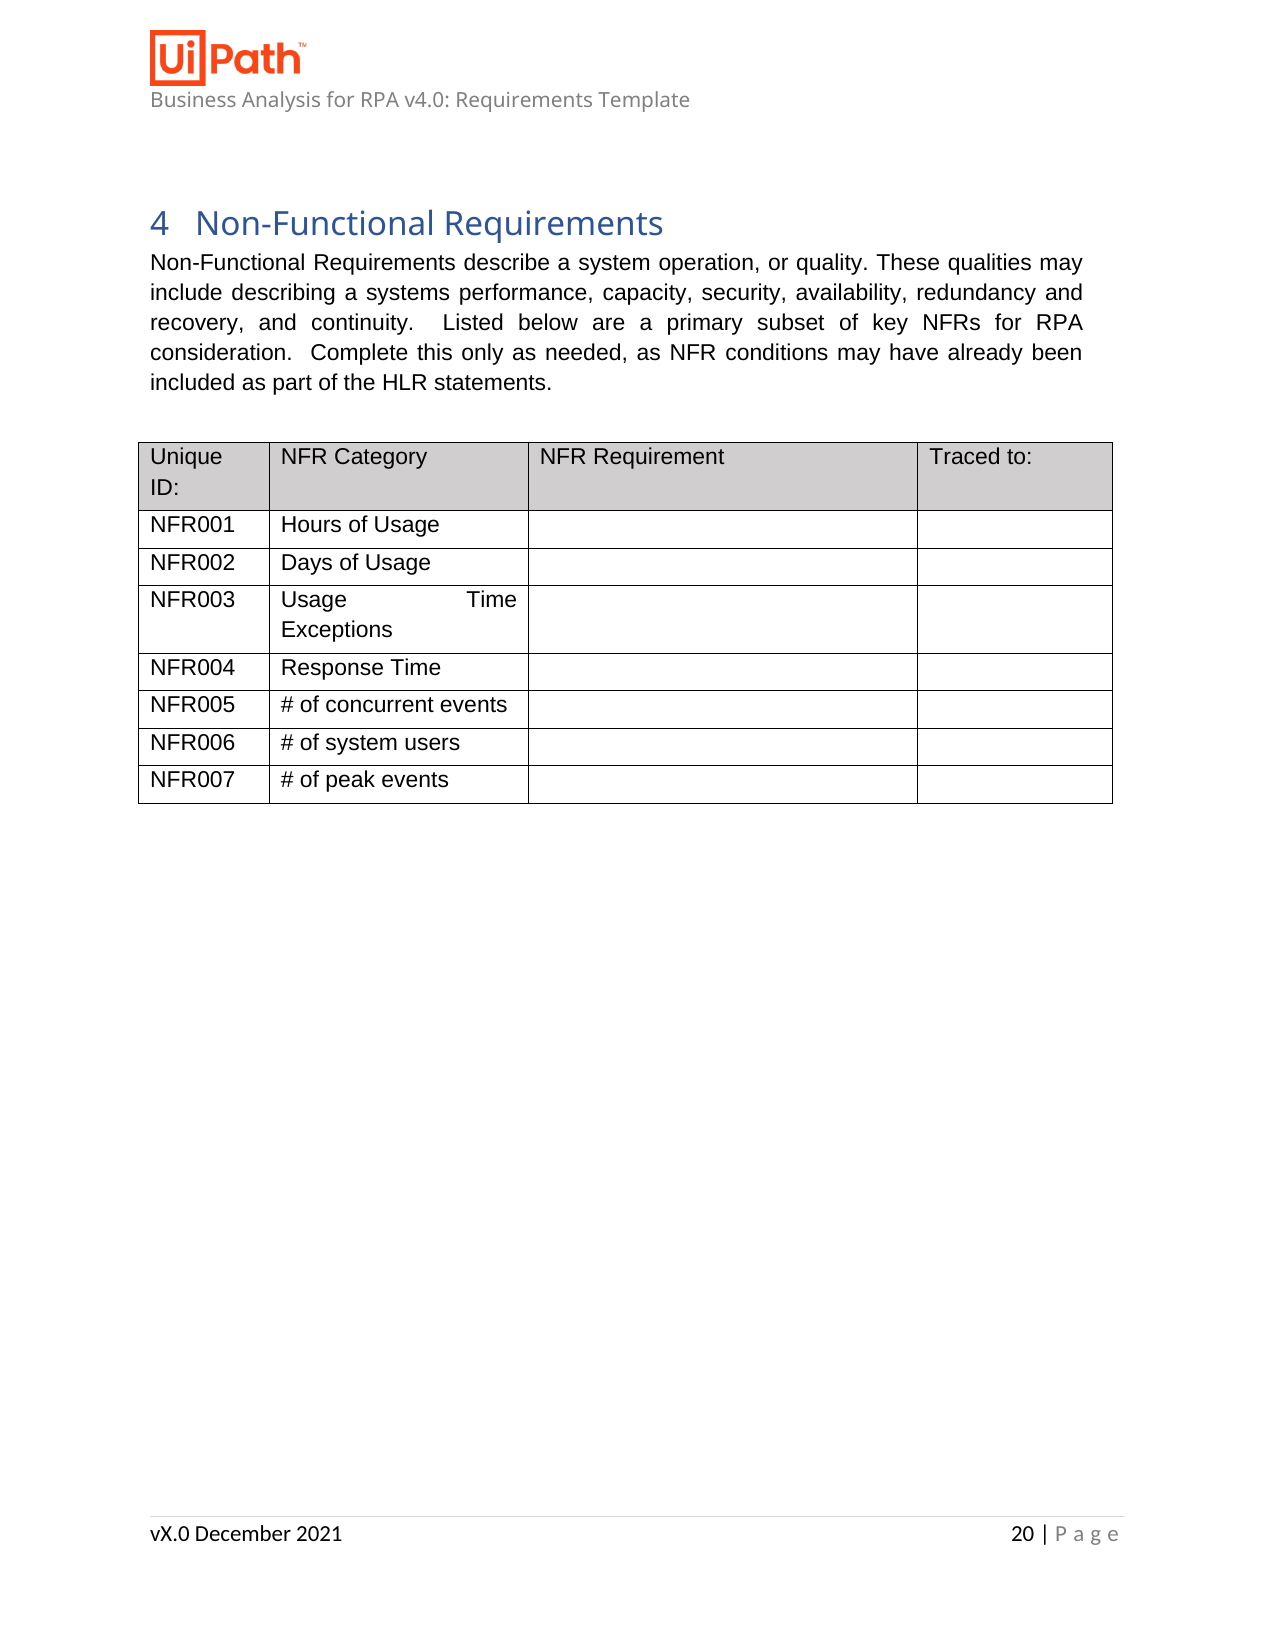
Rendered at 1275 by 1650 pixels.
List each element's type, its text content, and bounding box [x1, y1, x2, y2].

table_header Unique ID: [139, 443, 269, 510]
picture [150, 30, 307, 86]
table_cell [918, 549, 1112, 585]
table_cell [918, 691, 1112, 728]
table_cell NFR007 [139, 766, 269, 803]
table_cell # of peak events [270, 766, 528, 803]
table_cell [918, 654, 1112, 690]
table_cell Days of Usage [270, 549, 528, 585]
table_cell NFR002 [139, 549, 269, 585]
table_cell [918, 586, 1112, 653]
subtitle Non-Functional Requirements [150, 199, 1125, 245]
table_cell NFR003 [139, 586, 269, 653]
table_cell [918, 729, 1112, 765]
table_cell Hours of Usage [270, 511, 528, 547]
table_cell [529, 586, 917, 653]
table_cell [529, 729, 917, 765]
table_cell NFR004 [139, 654, 269, 690]
table_cell # of concurrent events [270, 691, 528, 728]
table_cell NFR005 [139, 691, 269, 728]
table_header Traced to: [918, 443, 1112, 510]
table_cell Usage Time Exceptions [270, 586, 528, 653]
table_cell # of system users [270, 729, 528, 765]
table_cell Response Time [270, 654, 528, 690]
table_cell [529, 691, 917, 728]
table_cell [529, 654, 917, 690]
table_cell NFR001 [139, 511, 269, 547]
table_header NFR Category [270, 443, 528, 510]
table_cell NFR006 [139, 729, 269, 765]
text Non-Functional Requirements describe a system operation, or quality. These qualities may include describing a systems performance, capacity, security, availability, redundancy and recovery, and continuity. Listed below are a primary subset of key NFRs for RPA consideration. Complete this only as needed, as NFR conditions may have already been included as part of the HLR statements. [150, 248, 1084, 396]
table_cell [918, 766, 1112, 803]
table_cell [529, 549, 917, 585]
table_cell [918, 511, 1112, 547]
table_cell [529, 511, 917, 547]
table_header NFR Requirement [529, 443, 917, 510]
table_cell [529, 766, 917, 803]
